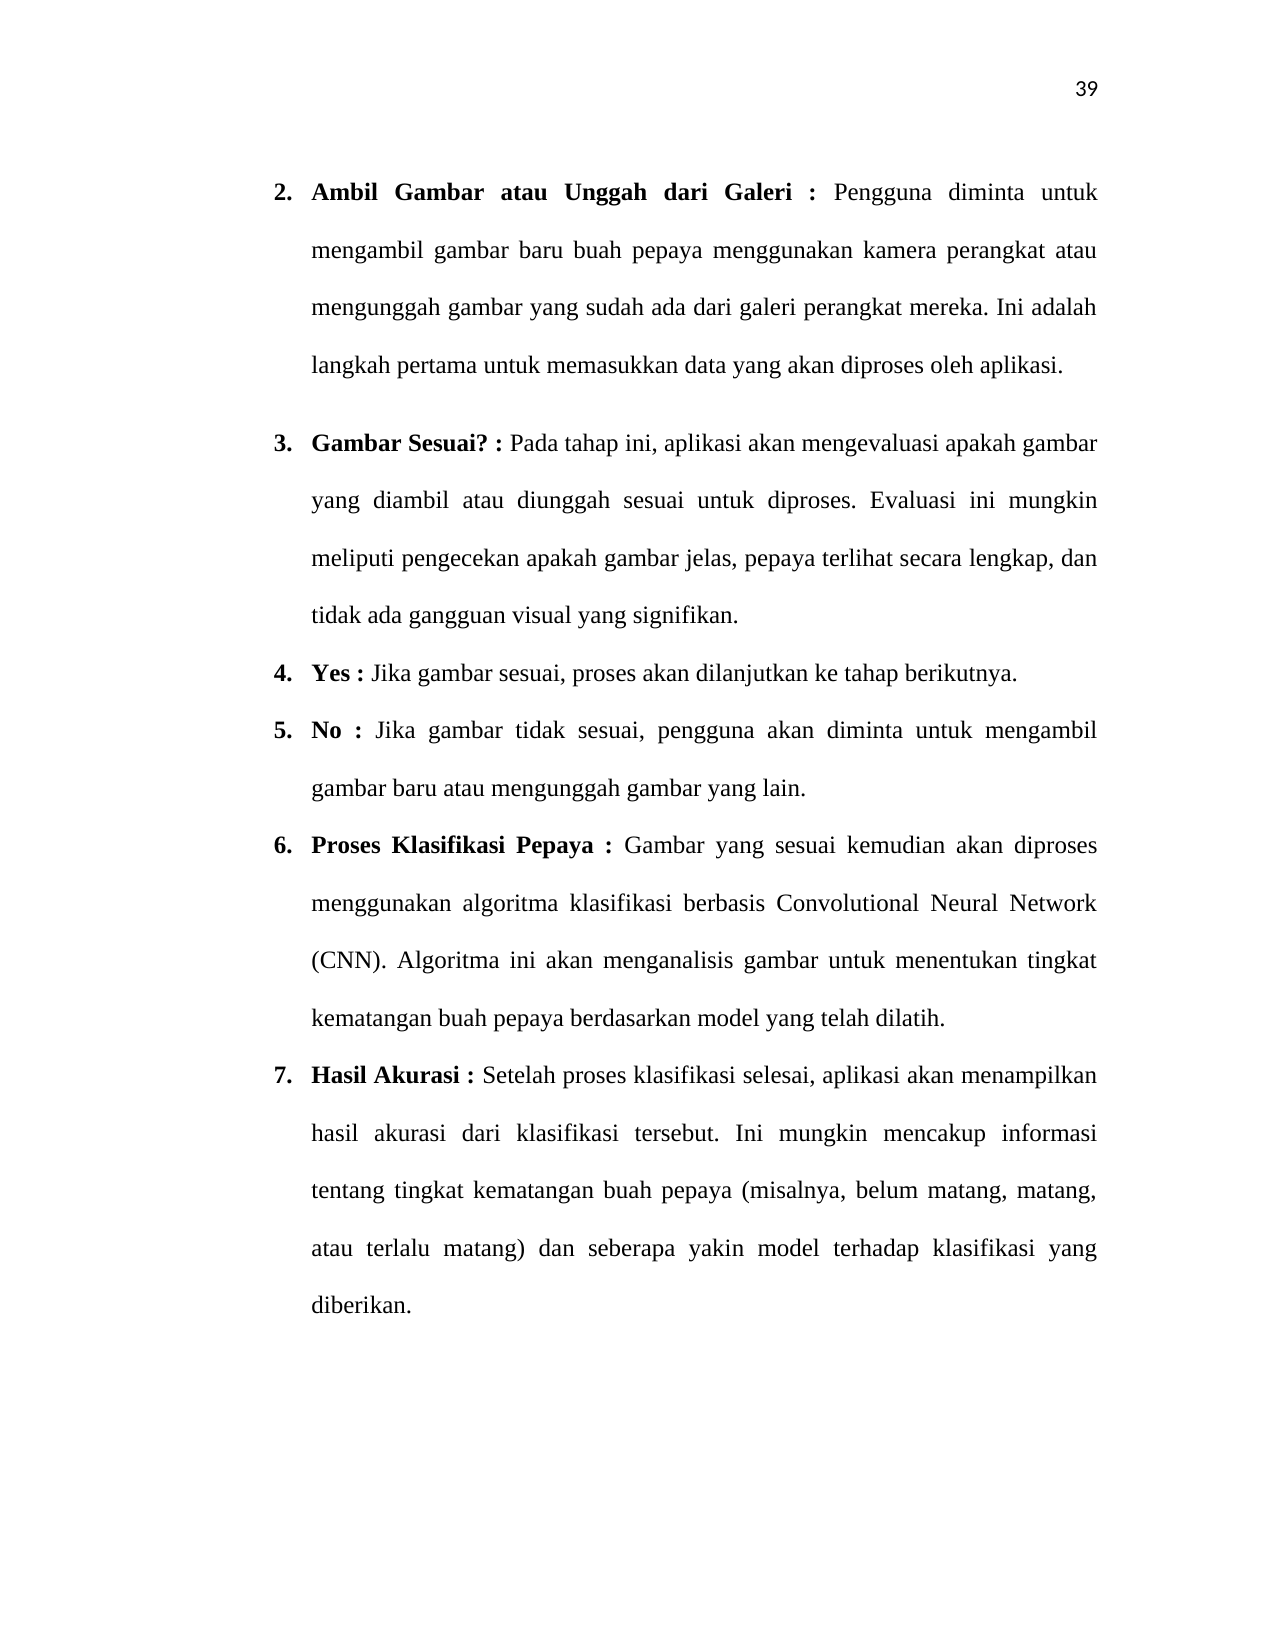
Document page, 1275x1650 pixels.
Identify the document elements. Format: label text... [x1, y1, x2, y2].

list Yes : Jika gambar sesuai, proses akan dilanjutkan ke tahap berikutnya. [274, 658, 1098, 687]
list No : Jika gambar tidak sesuai, pengguna akan diminta untuk mengambil gambar baru atau mengunggah gambar yang lain. [274, 716, 1098, 802]
list Gambar Sesuai? : Pada tahap ini, aplikasi akan mengevaluasi apakah gambar yang diambil atau diunggah sesuai untuk diproses. Evaluasi ini mungkin meliputi pengecekan apakah gambar jelas, pepaya terlihat secara lengkap, dan tidak ada gangguan visual yang signifikan. [274, 428, 1098, 629]
list Ambil Gambar atau Unggah dari Galeri : Pengguna diminta untuk mengambil gambar baru buah pepaya menggunakan kamera perangkat atau mengunggah gambar yang sudah ada dari galeri perangkat mereka. Ini adalah langkah pertama untuk memasukkan data yang akan diproses oleh aplikasi. [274, 177, 1098, 378]
list Hasil Akurasi : Setelah proses klasifikasi selesai, aplikasi akan menampilkan hasil akurasi dari klasifikasi tersebut. Ini mungkin mencakup informasi tentang tingkat kematangan buah pepaya (misalnya, belum matang, matang, atau terlalu matang) dan seberapa yakin model terhadap klasifikasi yang diberikan. [274, 1061, 1098, 1319]
list Proses Klasifikasi Pepaya : Gambar yang sesuai kemudian akan diproses menggunakan algoritma klasifikasi berbasis Convolutional Neural Network (CNN). Algoritma ini akan menganalisis gambar untuk menentukan tingkat kematangan buah pepaya berdasarkan model yang telah dilatih. [274, 831, 1098, 1032]
